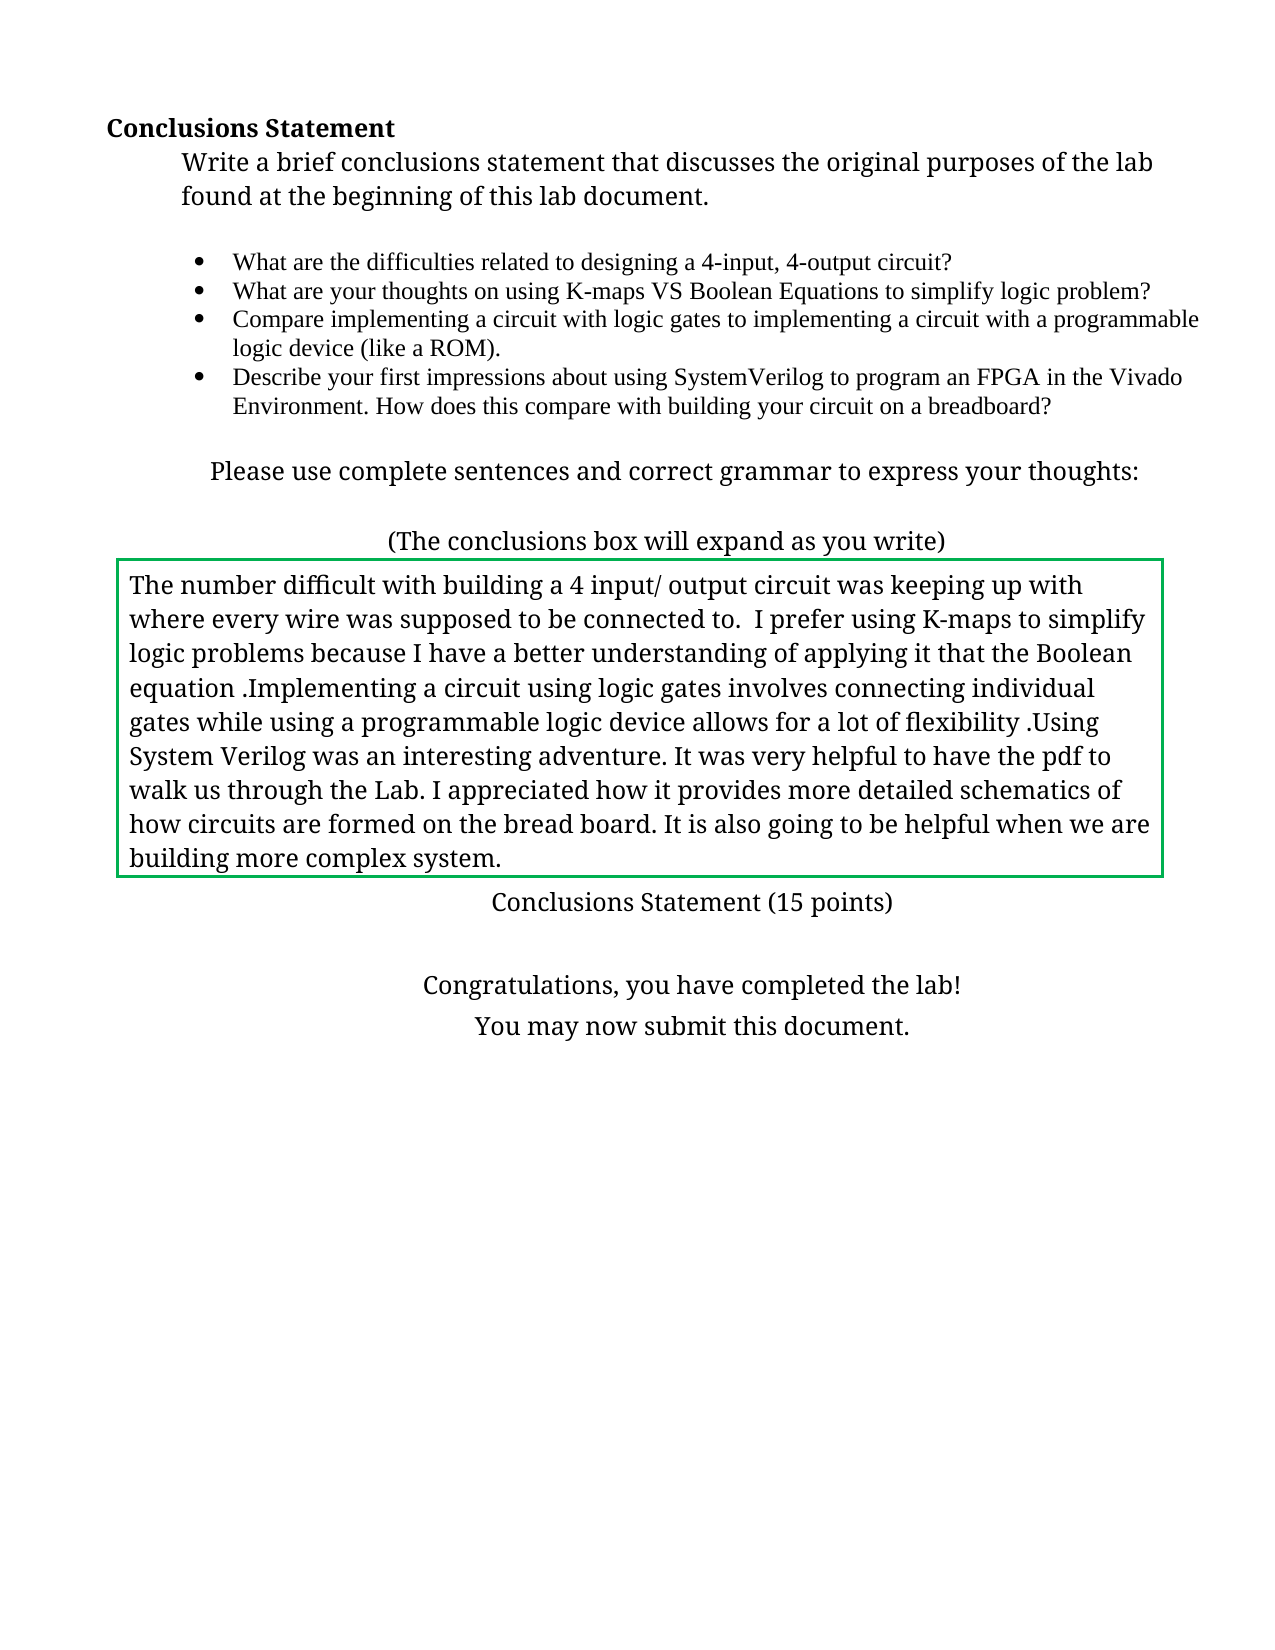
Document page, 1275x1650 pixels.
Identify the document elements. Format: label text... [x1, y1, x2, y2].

list Please use complete sentences and correct grammar to express your thoughts: [210, 454, 1227, 488]
text Conclusions Statement (15 points) [157, 885, 1227, 919]
list What are your thoughts on using K-maps VS Boolean Equations to simplify logic problem? [195, 276, 1227, 304]
text Conclusions Statement [106, 110, 1227, 144]
list Describe your first impressions about using SystemVerilog to program an FPGA in the Vivado Environment. How does this compare with building your circuit on a breadboard? [195, 362, 1227, 419]
list Compare implementing a circuit with logic gates to implementing a circuit with a programmable logic device (like a ROM). [195, 304, 1227, 362]
text Write a brief conclusions statement that discusses the original purposes of the lab found at the beginning of this lab document. [181, 144, 1227, 213]
text You may now submit this document. [157, 1009, 1227, 1043]
table_header The number difficult with building a 4 input/ output circuit was keeping up with where every wire was supposed to be connected to. I prefer using K-maps to simplify logic problems because I have a better understanding of applying it that the Boolean equation .Implementing a circuit using logic gates involves connecting individual gates while using a programmable logic device allows for a lot of flexibility .Using System Verilog was an interesting adventure. It was very helpful to have the pdf to walk us through the Lab. I appreciated how it provides more detailed schematics of how circuits are formed on the bread board. It is also going to be helpful when we are building more complex system. [119, 561, 1161, 874]
text (The conclusions box will expand as you write) [106, 523, 1227, 558]
list What are the difficulties related to designing a 4-input, 4-output circuit? [195, 247, 1227, 276]
text Congratulations, you have completed the lab! [157, 968, 1227, 1002]
